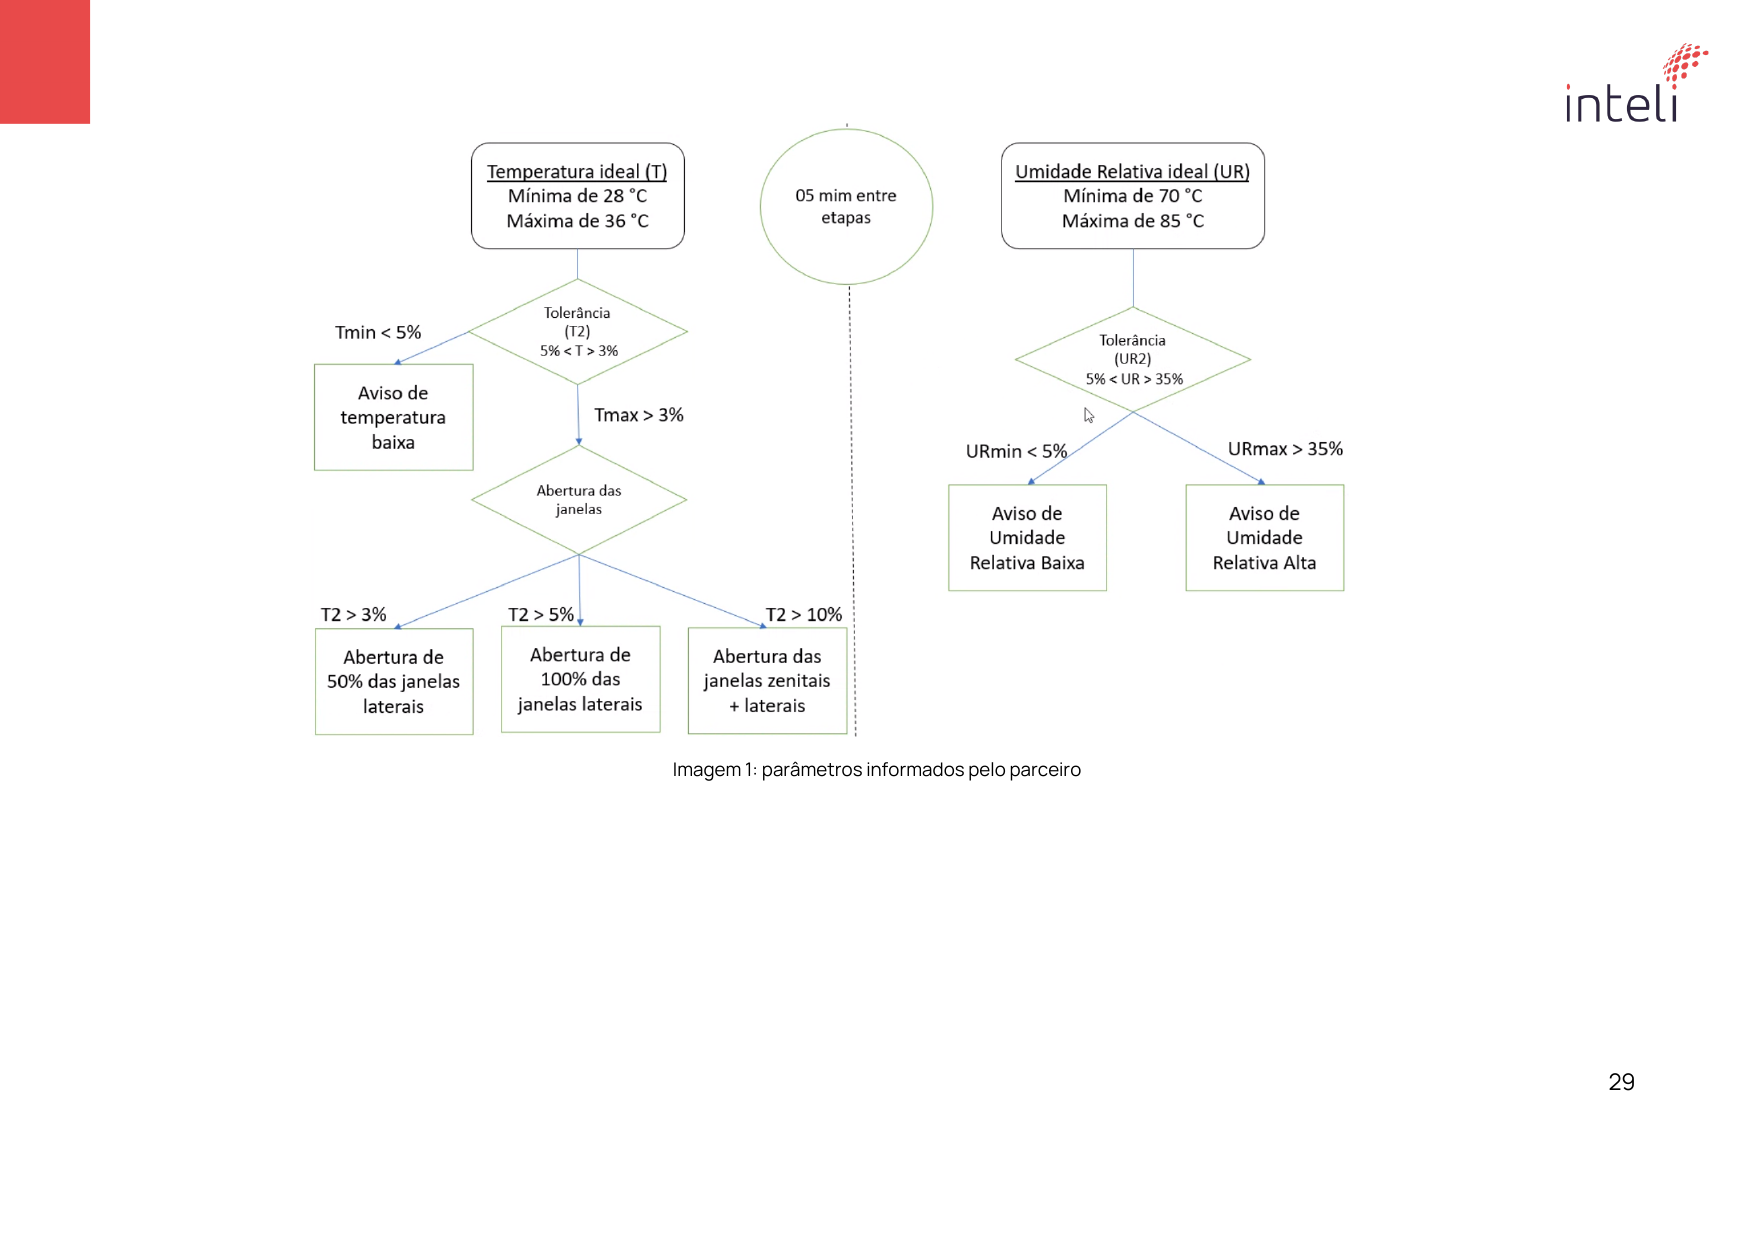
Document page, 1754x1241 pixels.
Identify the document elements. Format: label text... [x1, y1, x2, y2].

text Imagem 1: parâmetros informados pelo parceiro [118, 756, 1636, 782]
picture [0, 0, 91, 124]
picture [311, 123, 1349, 737]
picture [1566, 43, 1709, 122]
